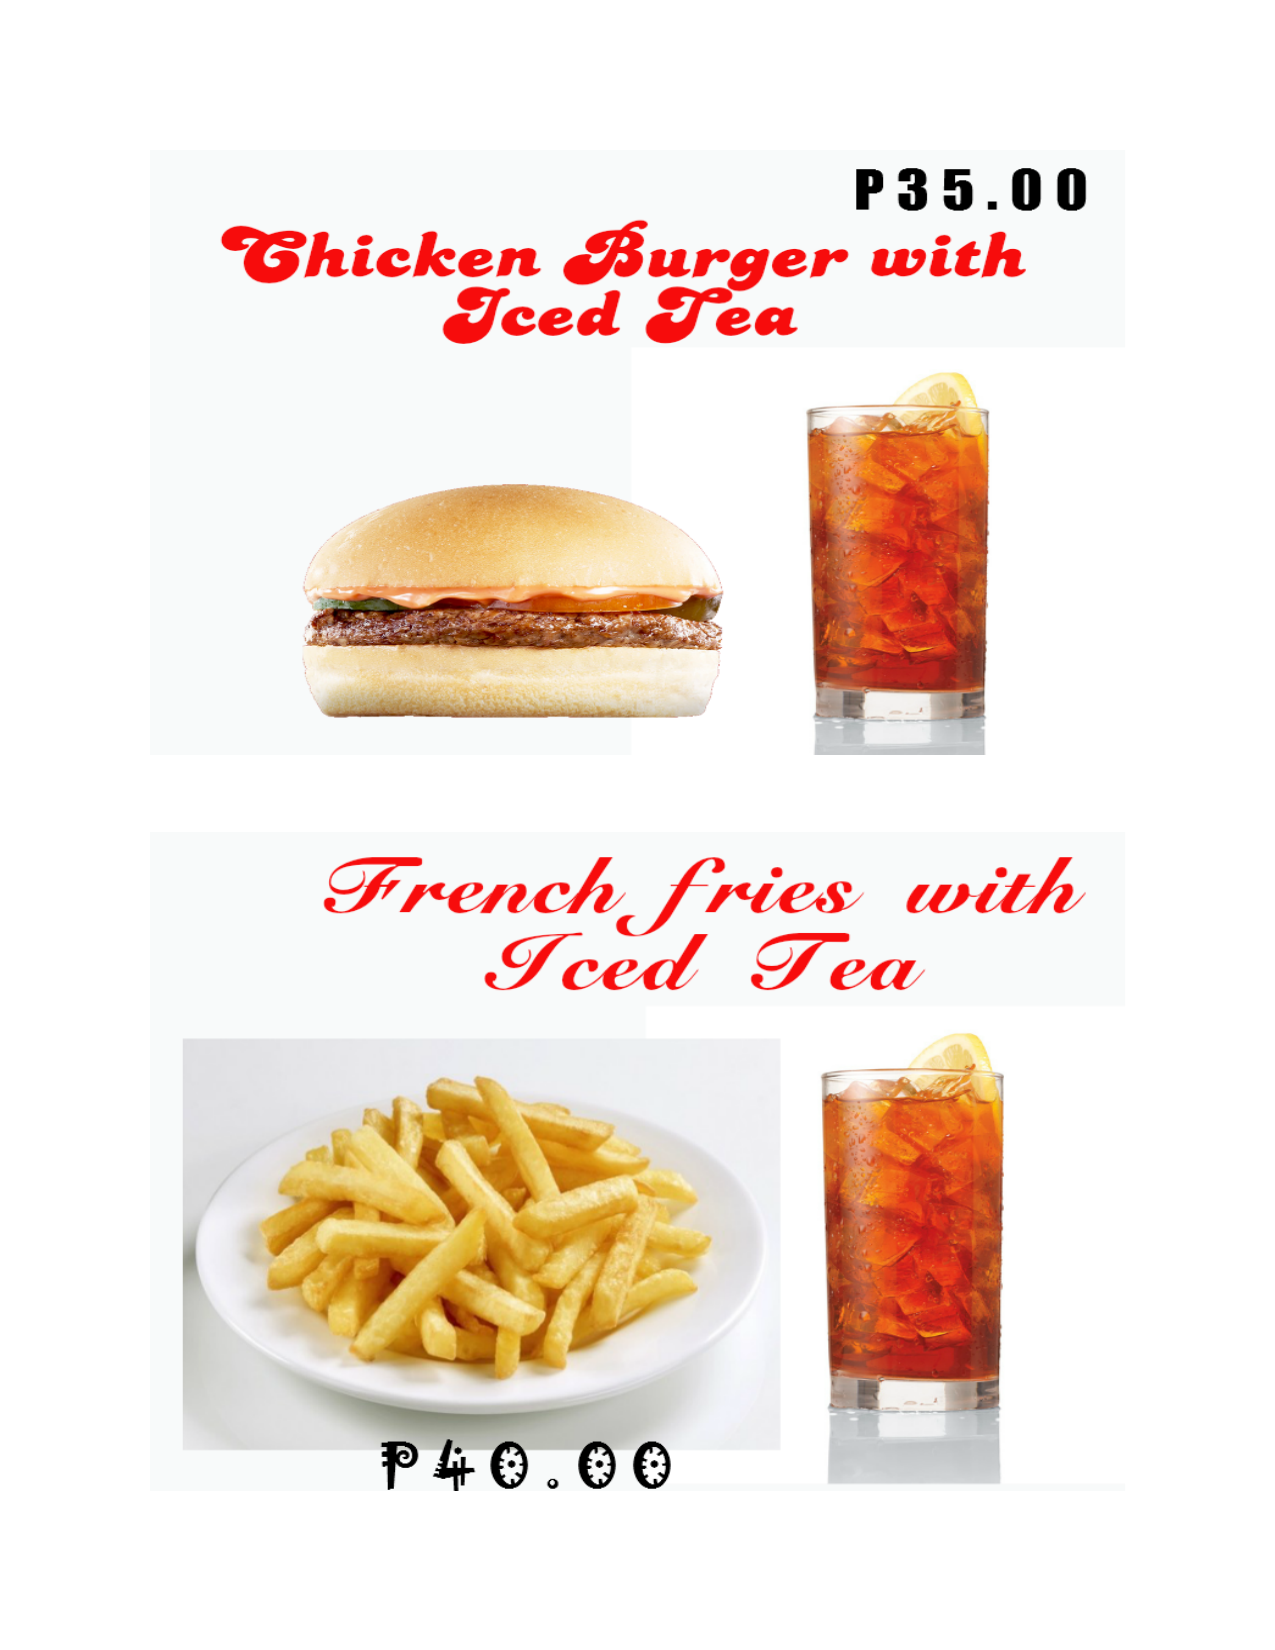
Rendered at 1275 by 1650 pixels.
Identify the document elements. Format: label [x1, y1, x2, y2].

picture [150, 832, 1125, 1491]
picture [150, 150, 1125, 755]
